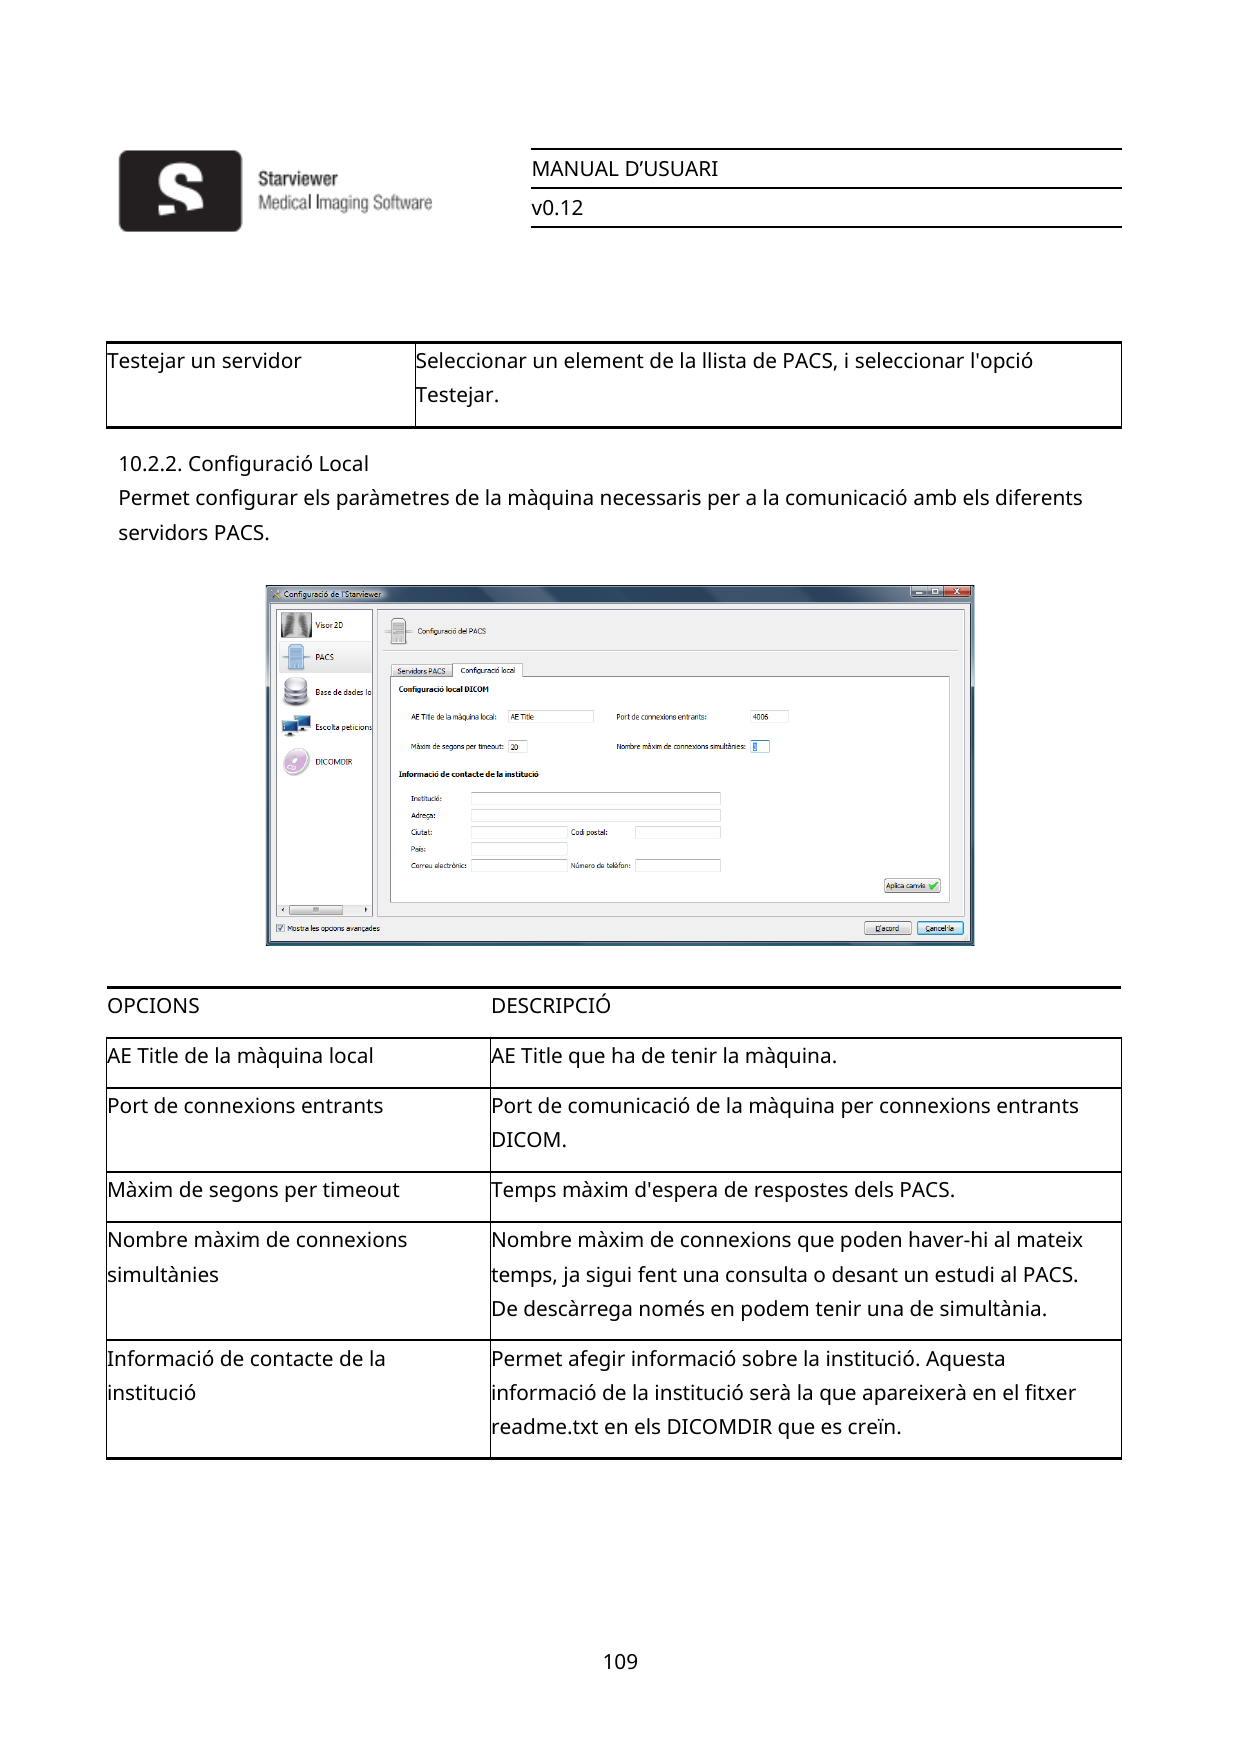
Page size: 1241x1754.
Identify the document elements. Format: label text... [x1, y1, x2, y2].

table_cell Temps màxim d'espera de respostes dels PACS. [491, 1173, 1121, 1221]
table_cell Testejar un servidor [107, 344, 415, 426]
table_cell Nombre màxim de connexions que poden haver-hi al mateix temps, ja sigui fent una consulta o desant un estudi al PACS. De descàrrega només en podem tenir una de simultània. [491, 1223, 1121, 1339]
table_cell AE Title de la màquina local [107, 1039, 490, 1087]
table_cell Port de connexions entrants [107, 1089, 490, 1171]
table_cell Màxim de segons per timeout [107, 1173, 490, 1221]
table_cell Permet afegir informació sobre la institució. Aquesta informació de la institució serà la que apareixerà en el fitxer readme.txt en els DICOMDIR que es creïn. [491, 1341, 1121, 1457]
table_cell Port de comunicació de la màquina per connexions entrants DICOM. [491, 1089, 1121, 1171]
table_cell AE Title que ha de tenir la màquina. [491, 1039, 1121, 1087]
table_cell Nombre màxim de connexions simultànies [107, 1223, 490, 1339]
subtitle Configuració Local [118, 449, 1122, 478]
picture [265, 585, 975, 946]
table_cell Seleccionar un element de la llista de PACS, i seleccionar l'opció Testejar. [416, 344, 1121, 426]
table_header descripció [491, 989, 1121, 1037]
table_header opcions [107, 989, 491, 1037]
table_cell Informació de contacte de la institució [107, 1341, 490, 1457]
text Permet configurar els paràmetres de la màquina necessaris per a la comunicació amb els diferents servidors PACS. [118, 483, 1122, 546]
